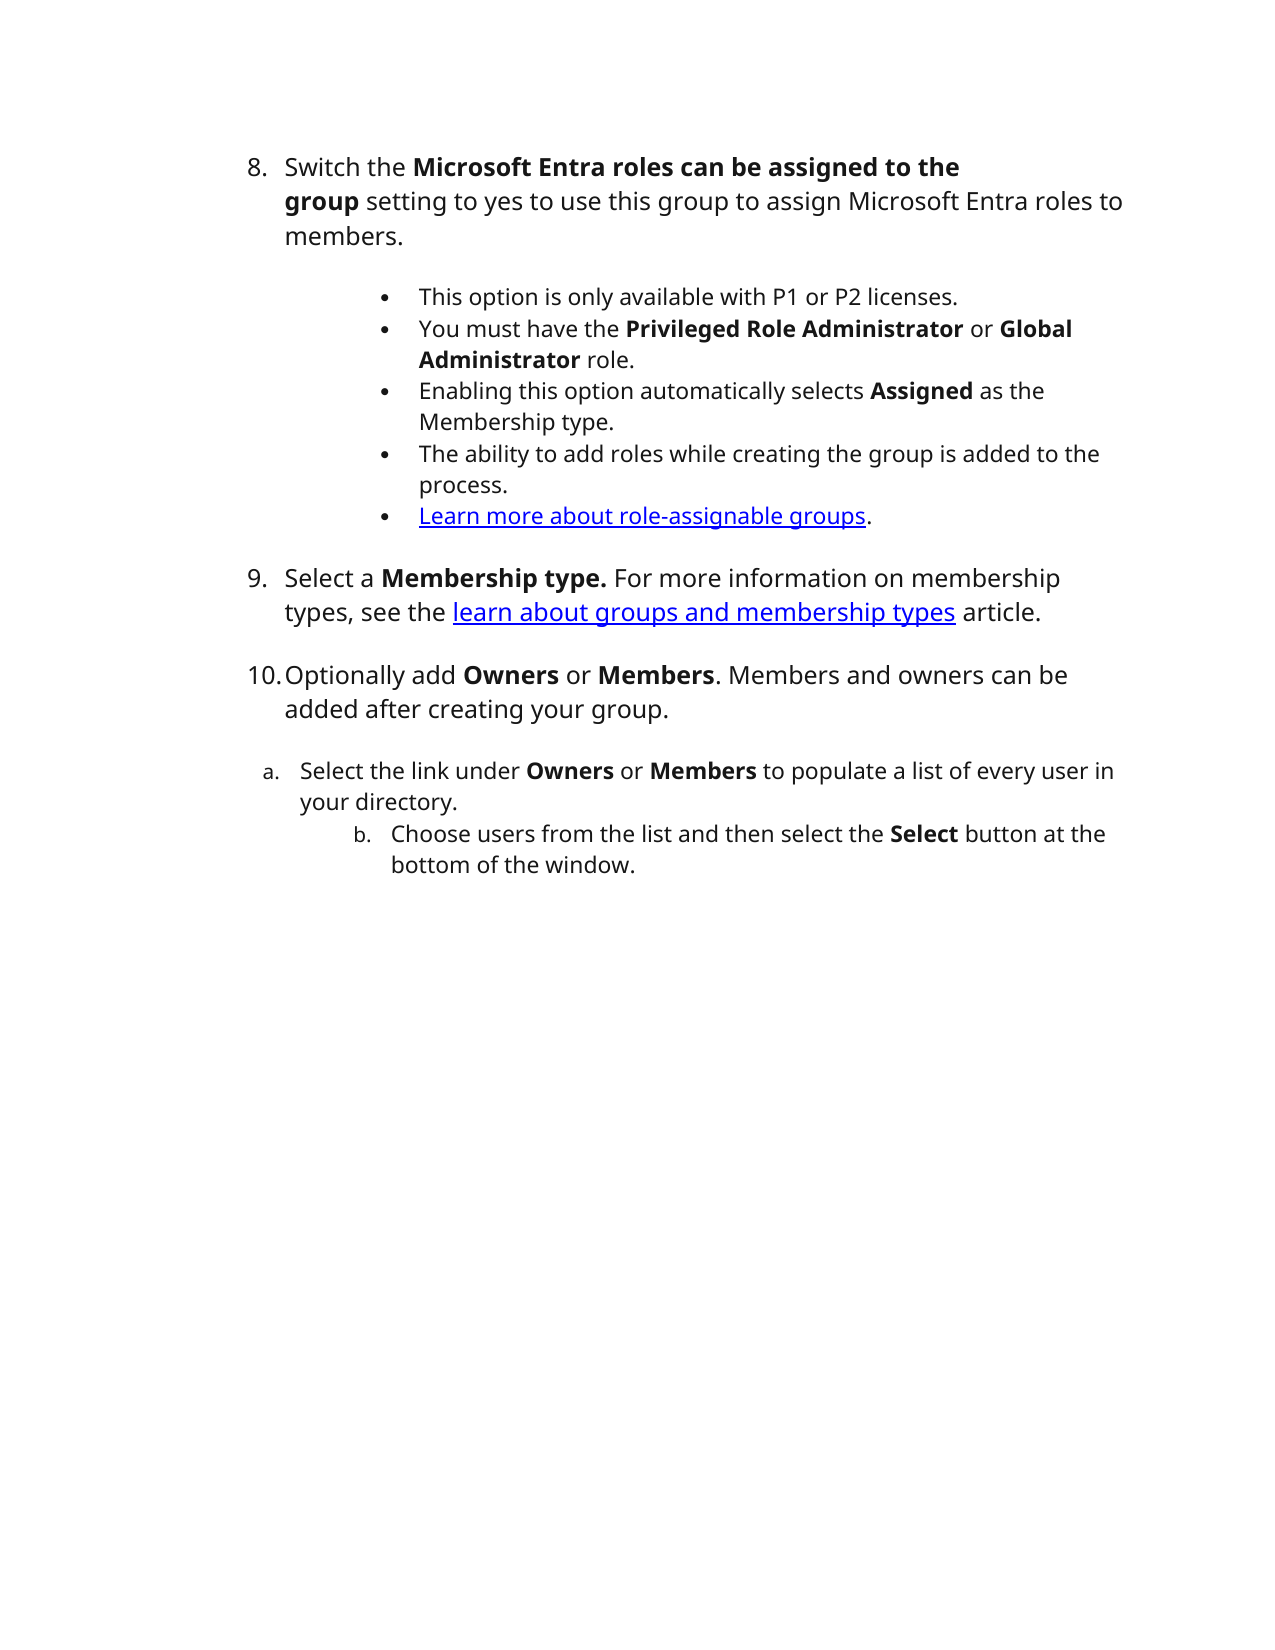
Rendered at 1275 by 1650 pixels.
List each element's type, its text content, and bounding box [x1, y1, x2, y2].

list Select a Membership type. For more information on membership types, see the learn about groups and membership types article. [247, 561, 1125, 629]
list Enabling this option automatically selects Assigned as the Membership type. [381, 375, 1125, 438]
list Learn more about role-assignable groups. [381, 500, 1125, 531]
list You must have the Privileged Role Administrator or Global Administrator role. [381, 313, 1125, 375]
list The ability to add roles while creating the group is added to the process. [381, 438, 1125, 500]
list Switch the Microsoft Entra roles can be assigned to the group setting to yes to use this group to assign Microsoft Entra roles to members. [247, 150, 1125, 252]
list Optionally add Owners or Members. Members and owners can be added after creating your group. [247, 658, 1125, 726]
list This option is only available with P1 or P2 licenses. [381, 281, 1125, 313]
list Choose users from the list and then select the Select button at the bottom of the window. [353, 818, 1125, 880]
list Select the link under Owners or Members to populate a list of every user in your directory. [262, 755, 1125, 818]
